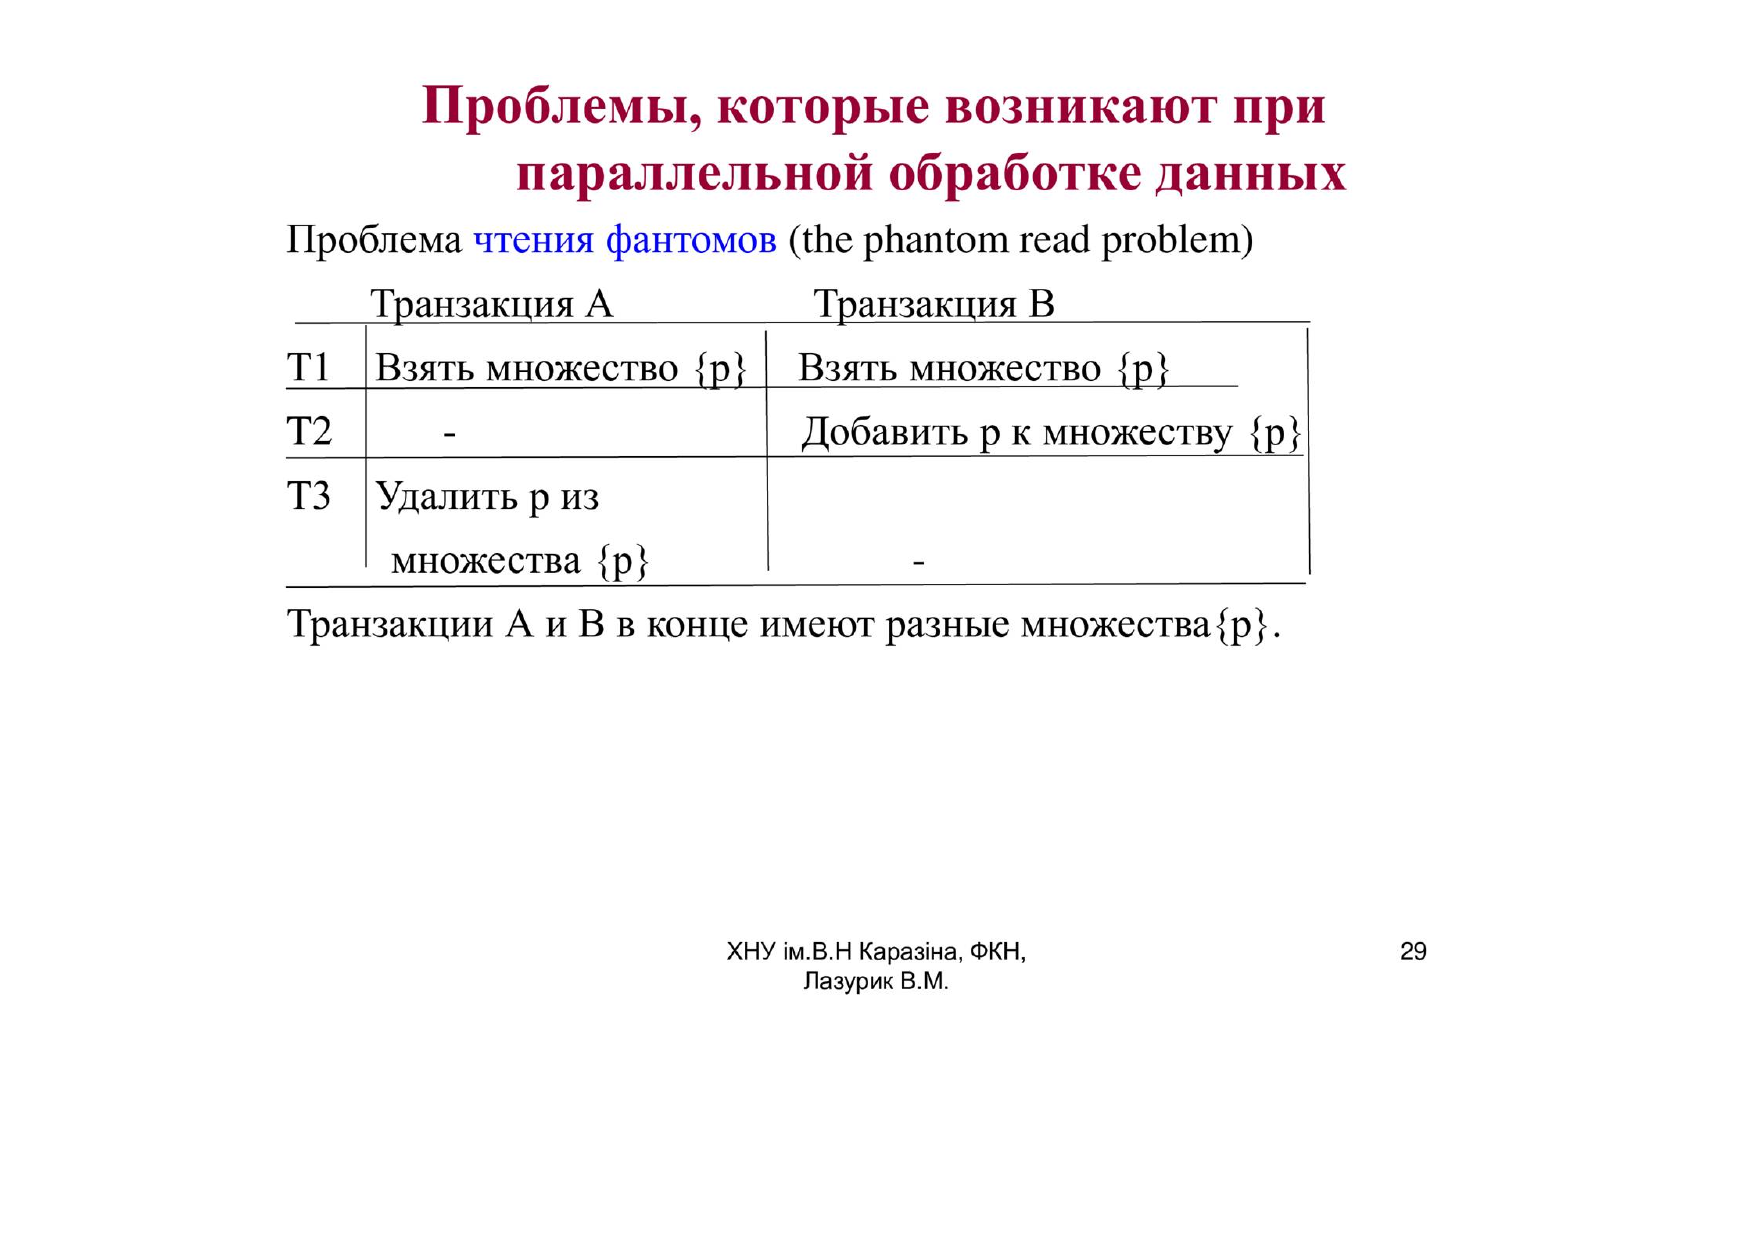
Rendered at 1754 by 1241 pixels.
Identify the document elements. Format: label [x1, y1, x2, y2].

picture [252, 75, 1502, 1013]
